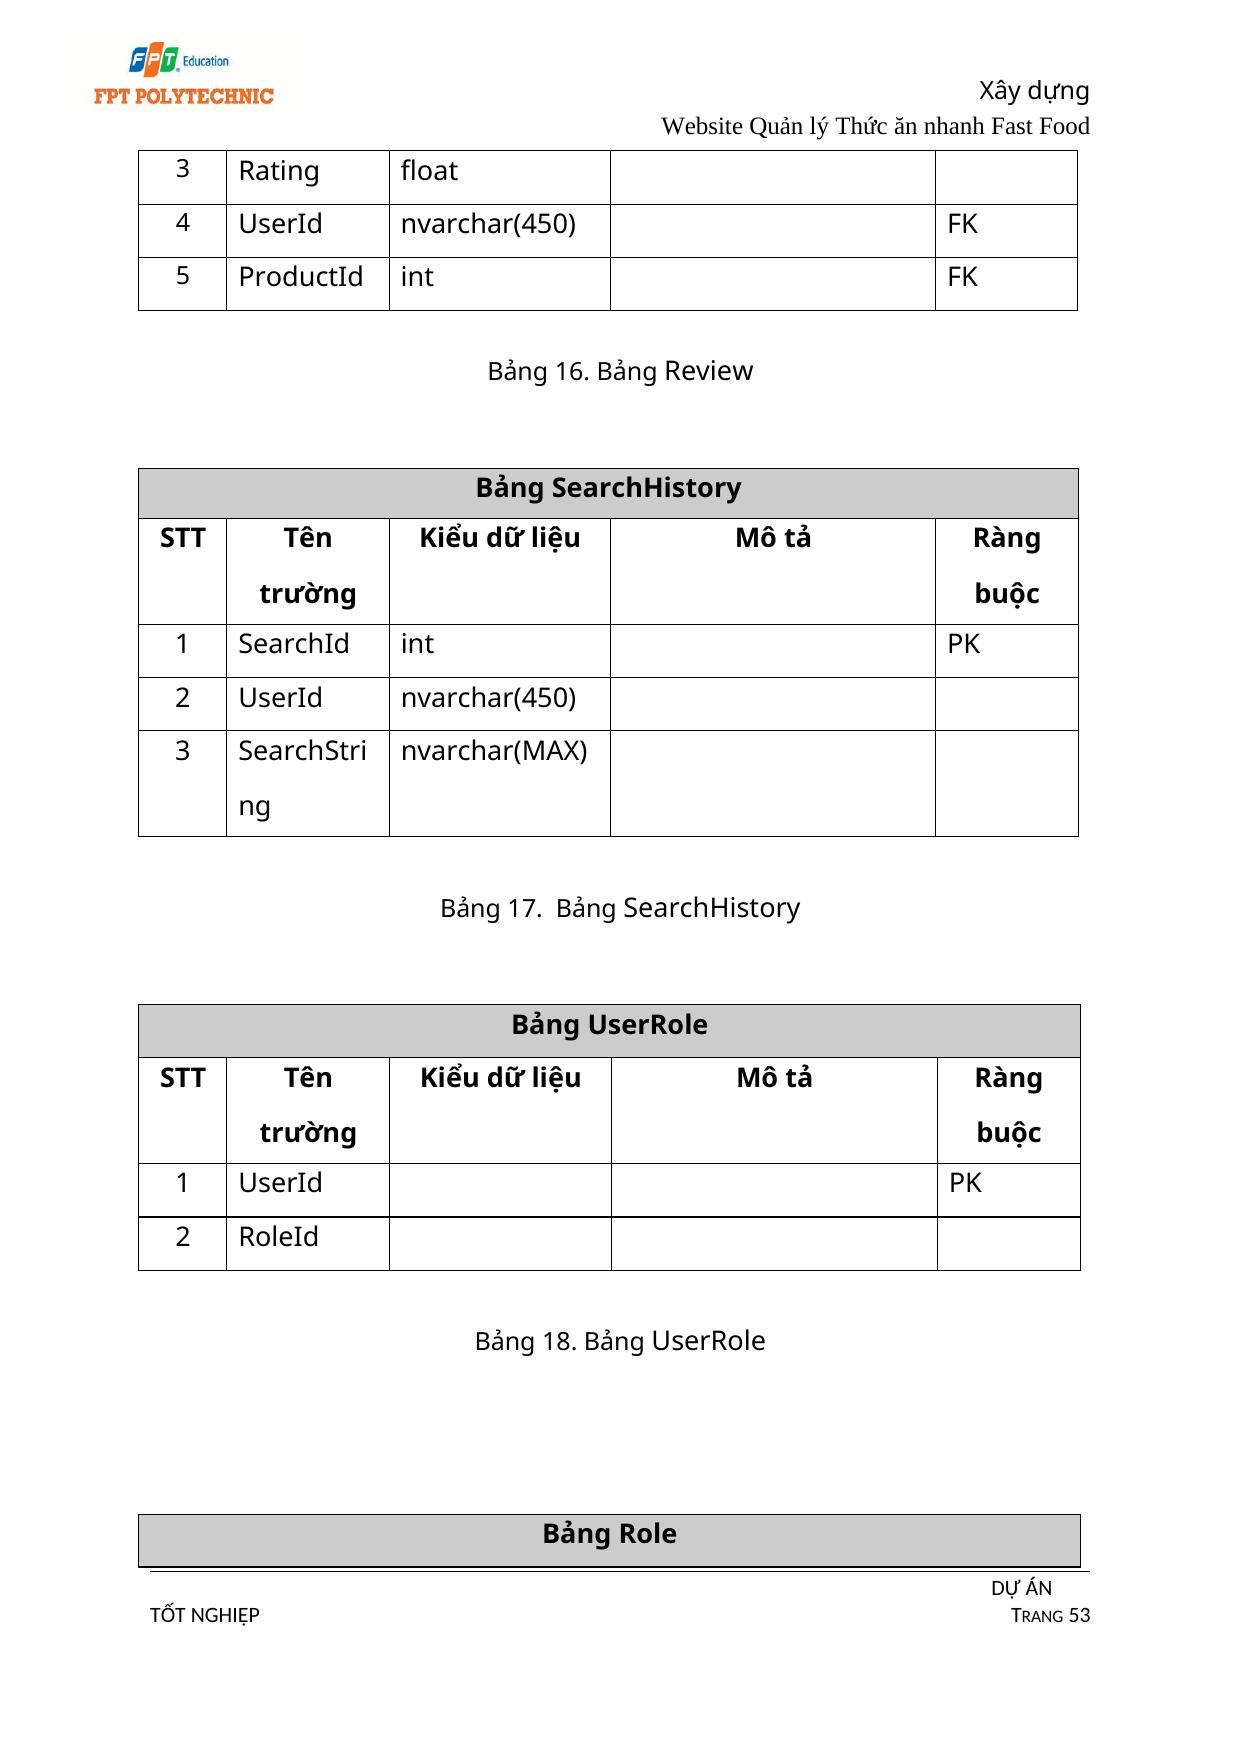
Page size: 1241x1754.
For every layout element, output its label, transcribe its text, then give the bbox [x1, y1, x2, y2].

table_cell Tên trường [227, 1058, 389, 1163]
table_cell Tên trường [227, 519, 389, 623]
table_cell FK [936, 258, 1077, 310]
table_cell [390, 1218, 611, 1270]
table_cell nvarchar(MAX) [390, 731, 610, 836]
table_cell nvarchar(450) [390, 678, 610, 730]
picture [65, 30, 303, 119]
table_cell [936, 678, 1078, 730]
table_cell 4 [139, 205, 226, 257]
table_cell [611, 205, 935, 257]
table_cell 2 [139, 678, 226, 730]
table_cell nvarchar(450) [390, 205, 610, 257]
table_cell 3 [139, 151, 226, 203]
table_cell [938, 1218, 1080, 1270]
text Bảng 18. Bảng UserRole [150, 1322, 1090, 1359]
table_cell float [390, 151, 610, 203]
table_cell [611, 258, 935, 310]
table_cell int [390, 258, 610, 310]
table_cell RoleId [227, 1218, 389, 1270]
table_cell int [390, 625, 610, 677]
table_cell [611, 731, 935, 836]
table_cell FK [936, 205, 1077, 257]
table_cell UserId [227, 678, 389, 730]
table_cell Mô tả [611, 519, 935, 623]
table_cell 3 [139, 731, 226, 836]
table_cell SearchId [227, 625, 389, 677]
table_cell UserId [227, 205, 389, 257]
table_cell PK [936, 625, 1078, 677]
table_cell [390, 1164, 611, 1216]
table_cell PK [938, 1164, 1080, 1216]
text Bảng 16. Bảng Review [150, 351, 1090, 388]
table_cell [612, 1218, 937, 1270]
table_header Bảng Role [139, 1515, 1080, 1566]
table_cell 1 [139, 625, 226, 677]
table_cell ProductId [227, 258, 389, 310]
table_header Bảng SearchHistory [139, 469, 1078, 518]
table_cell 2 [139, 1218, 226, 1270]
table_cell Ràng buộc [938, 1058, 1080, 1163]
table_cell Kiểu dữ liệu [390, 1058, 611, 1163]
table_cell [611, 678, 935, 730]
table_cell Mô tả [612, 1058, 937, 1163]
table_cell Ràng buộc [936, 519, 1078, 623]
table_cell [611, 151, 935, 203]
table_cell STT [139, 1058, 226, 1163]
table_cell [936, 151, 1077, 203]
table_cell SearchString [227, 731, 389, 836]
text Bảng 17. Bảng SearchHistory [150, 888, 1090, 925]
table_cell Kiểu dữ liệu [390, 519, 610, 623]
table_cell 1 [139, 1164, 226, 1216]
table_cell [936, 731, 1078, 836]
table_cell [612, 1164, 937, 1216]
table_header Bảng UserRole [139, 1005, 1080, 1057]
table_cell [611, 625, 935, 677]
table_cell Rating [227, 151, 389, 203]
table_cell UserId [227, 1164, 389, 1216]
table_cell STT [139, 519, 226, 623]
table_cell 5 [139, 258, 226, 310]
